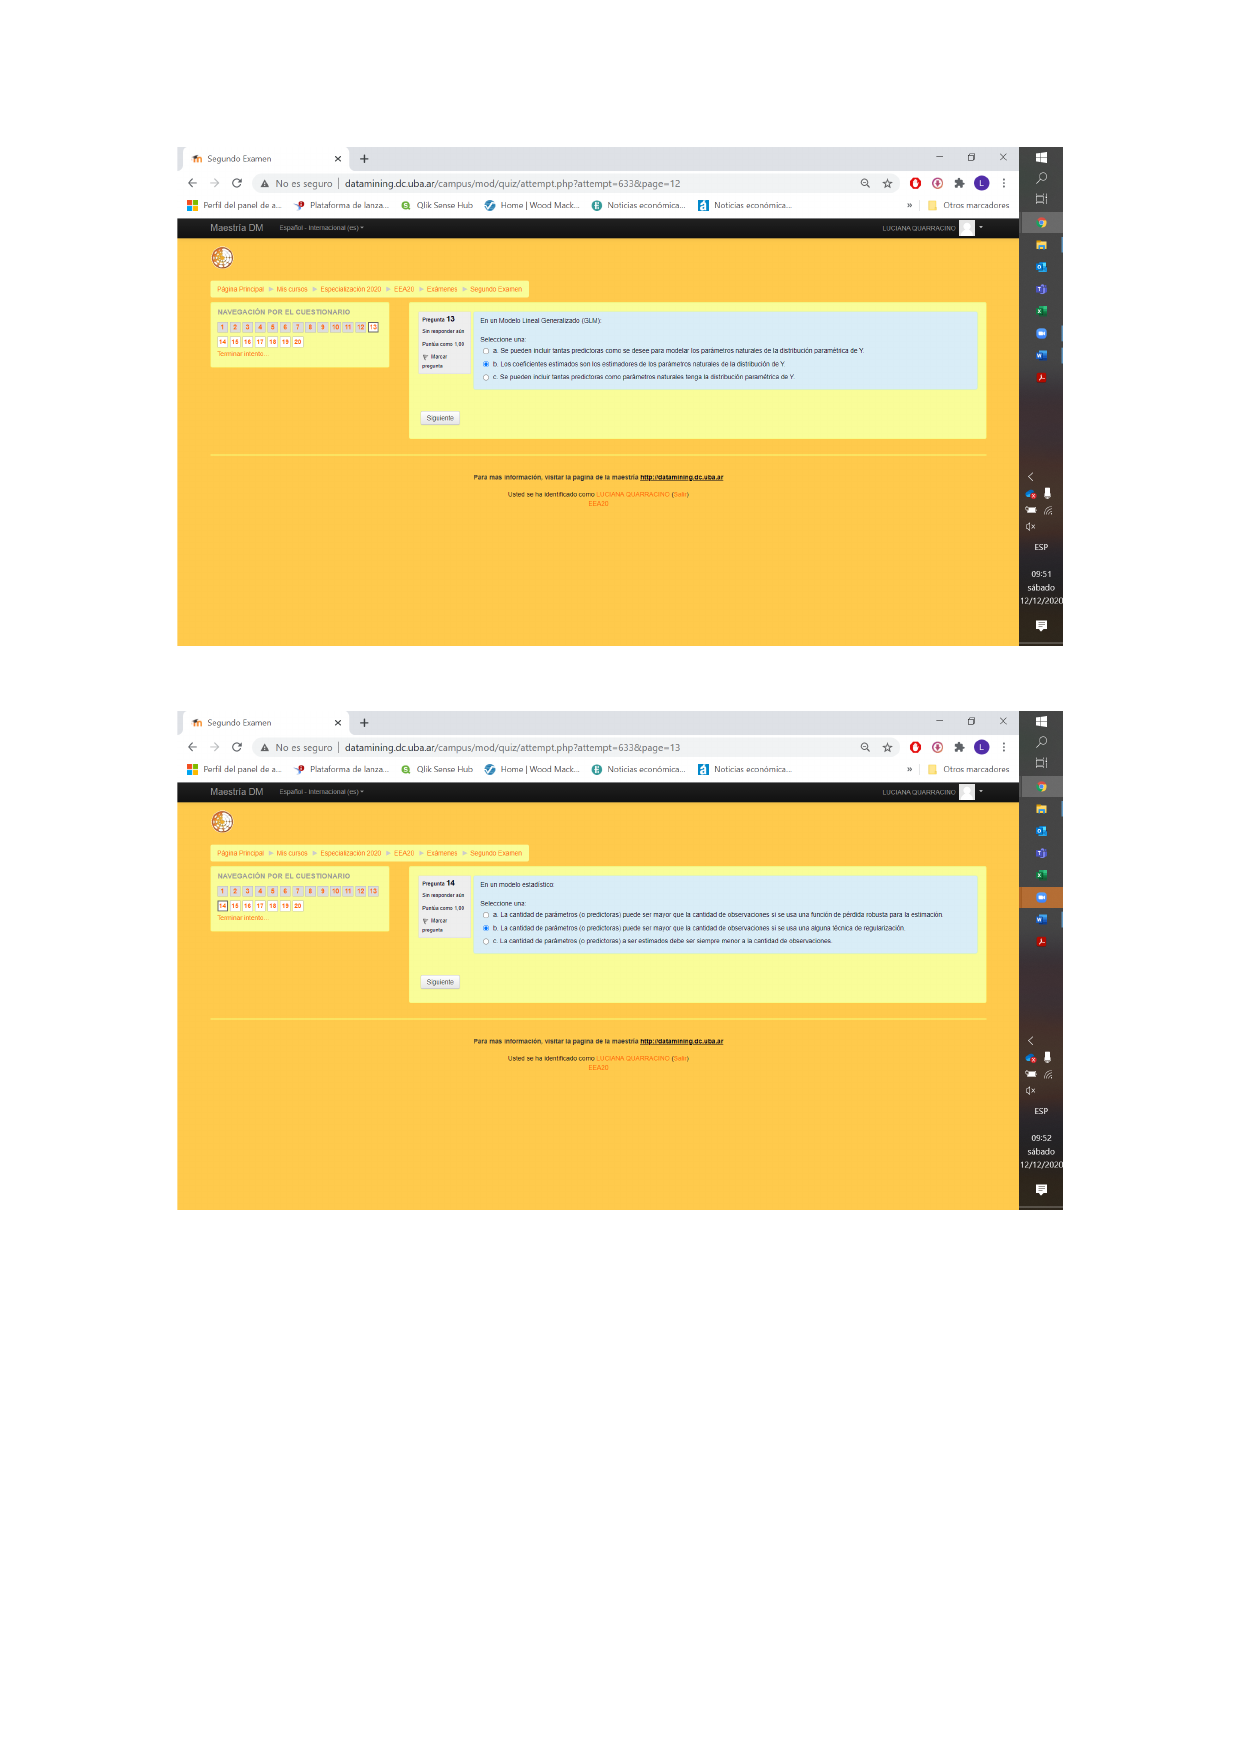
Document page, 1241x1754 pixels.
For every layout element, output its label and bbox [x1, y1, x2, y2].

picture [177, 147, 1063, 646]
picture [177, 711, 1063, 1210]
